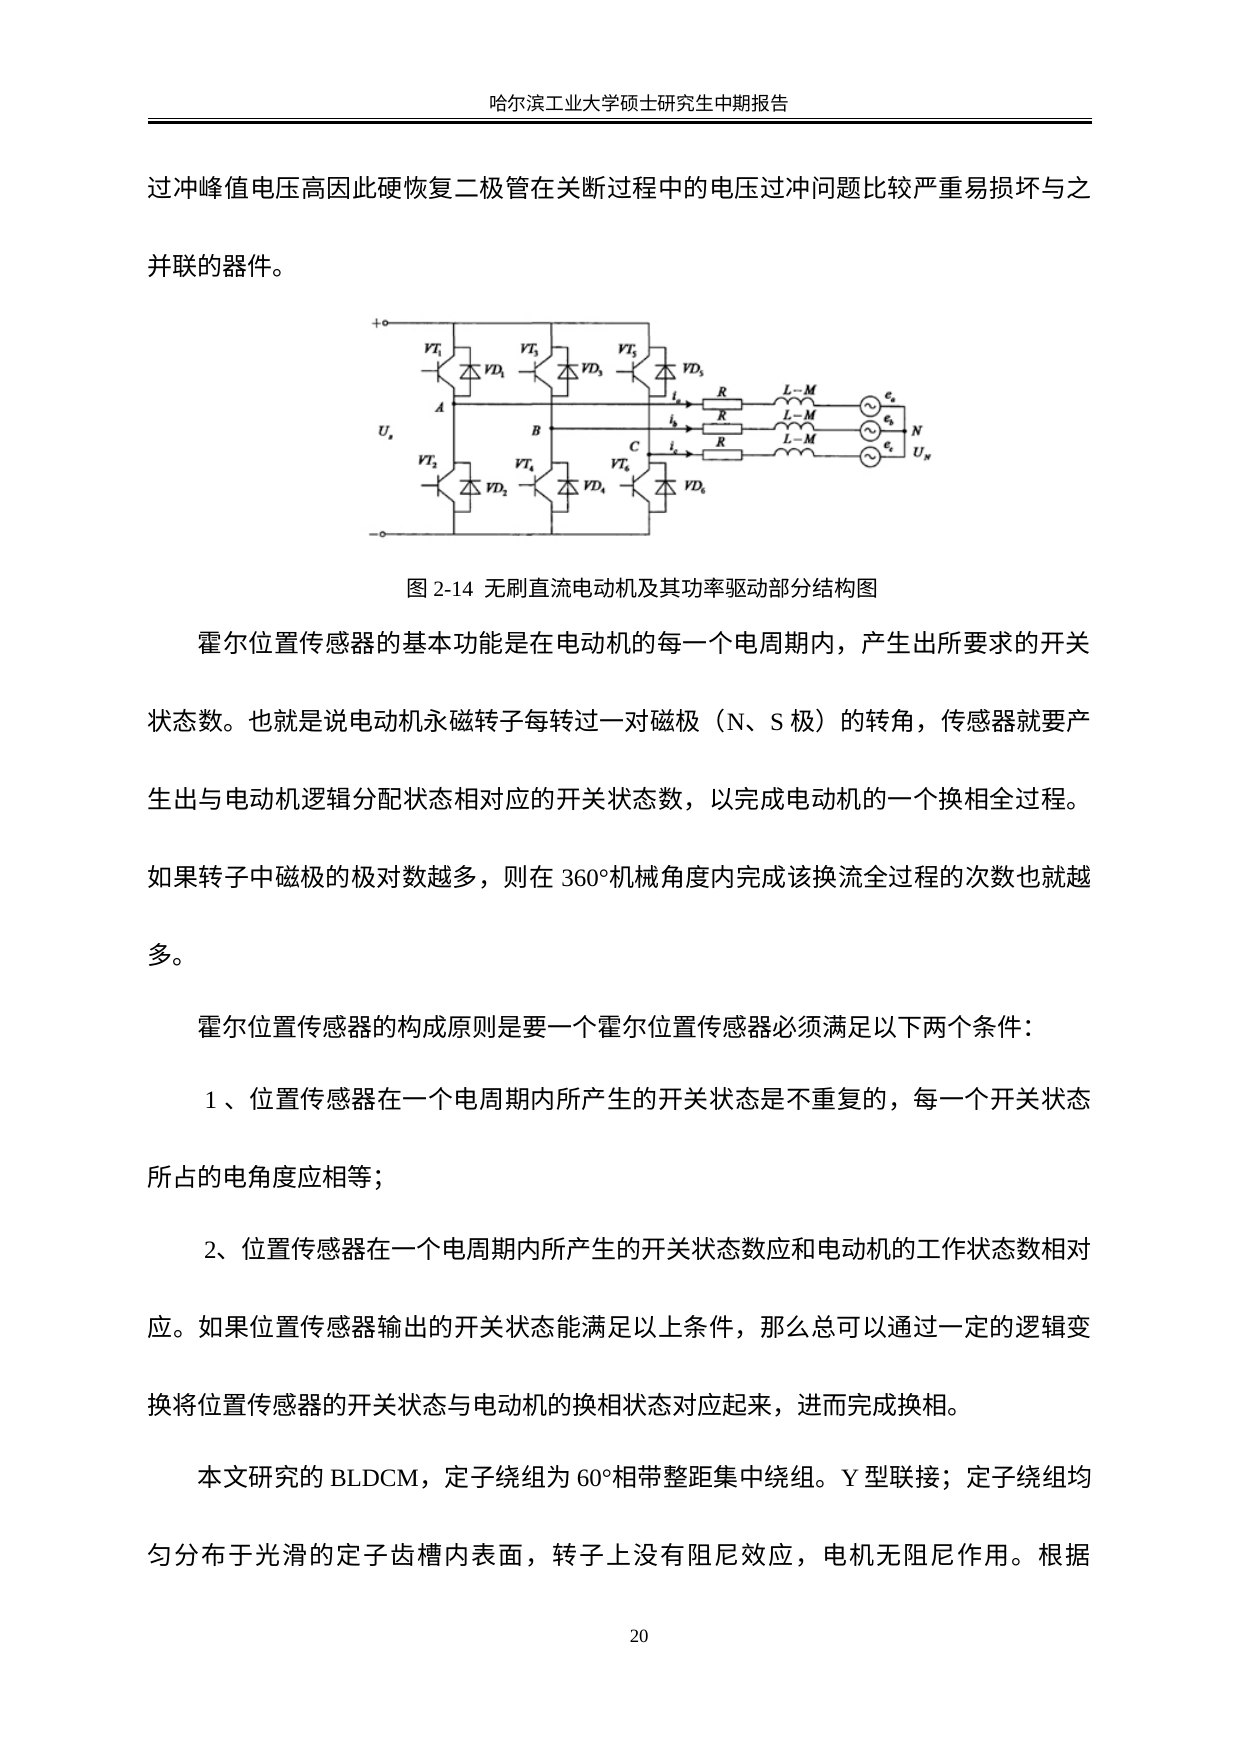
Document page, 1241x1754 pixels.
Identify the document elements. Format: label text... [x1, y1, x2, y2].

text 图 2-14 无刷直流电动机及其功率驱动部分结构图 [148, 570, 1092, 603]
text 霍尔位置传感器的基本功能是在电动机的每一个电周期内，产生出所要求的开关状态数。也就是说电动机永磁转子每转过一对磁极（N、S 极）的转角，传感器就要产生出与电动机逻辑分配状态相对应的开关状态数，以完成电动机的一个换相全过程。如果转子中磁极的极对数越多，则在 360°机械角度内完成该换流全过程的次数也就越多。 [148, 609, 1092, 986]
picture [351, 304, 939, 543]
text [148, 1443, 1092, 1586]
text 2、位置传感器在一个电周期内所产生的开关状态数应和电动机的工作状态数相对应。如果位置传感器输出的开关状态能满足以上条件，那么总可以通过一定的逻辑变换将位置传感器的开关状态与电动机的换相状态对应起来，进而完成换相。 [148, 1215, 1092, 1436]
text 霍尔位置传感器的构成原则是要一个霍尔位置传感器必须满足以下两个条件： [148, 993, 1092, 1058]
text 1 、位置传感器在一个电周期内所产生的开关状态是不重复的，每一个开关状态所占的电角度应相等； [148, 1065, 1092, 1208]
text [148, 154, 1092, 297]
